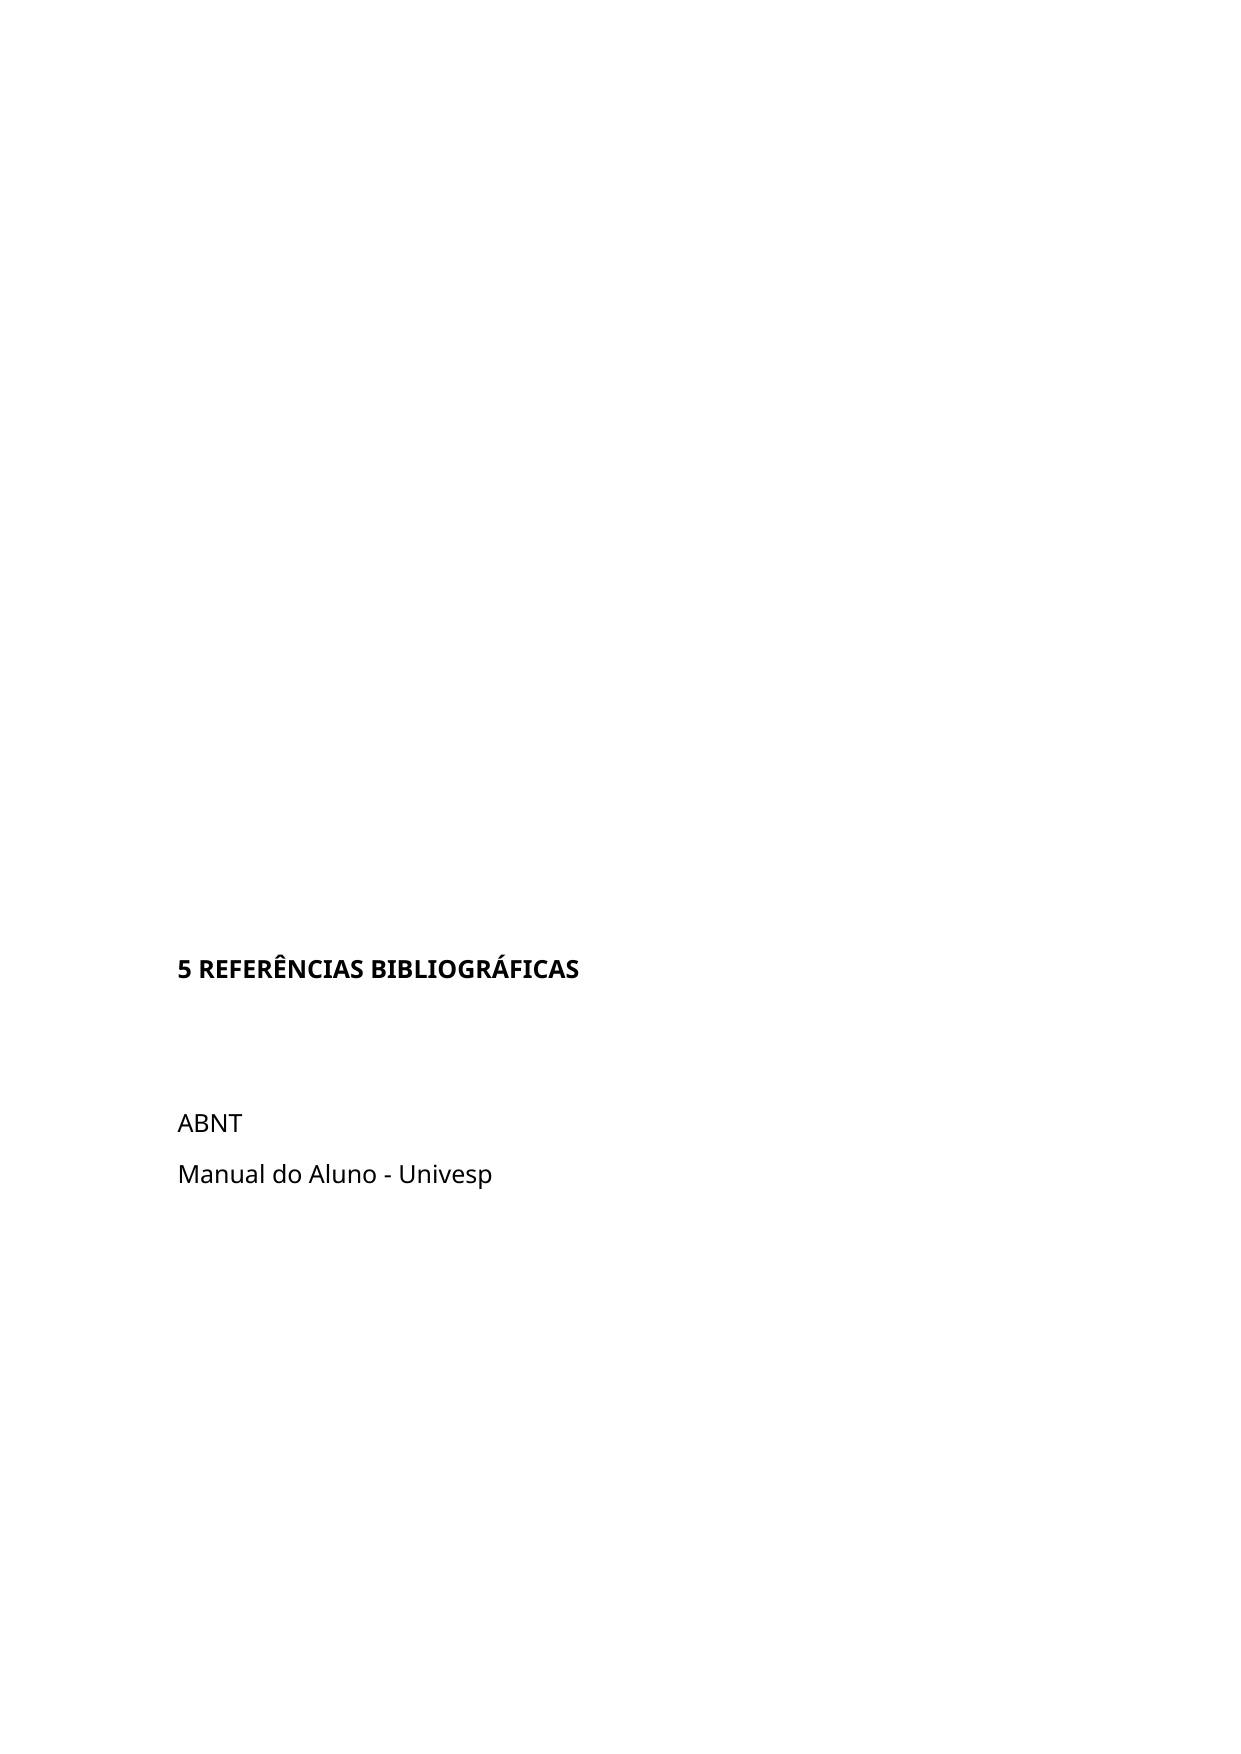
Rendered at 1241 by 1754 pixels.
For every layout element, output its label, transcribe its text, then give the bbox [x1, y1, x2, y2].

text Manual do Aluno - Univesp [177, 1156, 1122, 1190]
text ABNT [177, 1105, 1122, 1139]
subtitle 5 REFERÊNCIAS BIBLIOGRÁFICAS [177, 952, 1122, 986]
